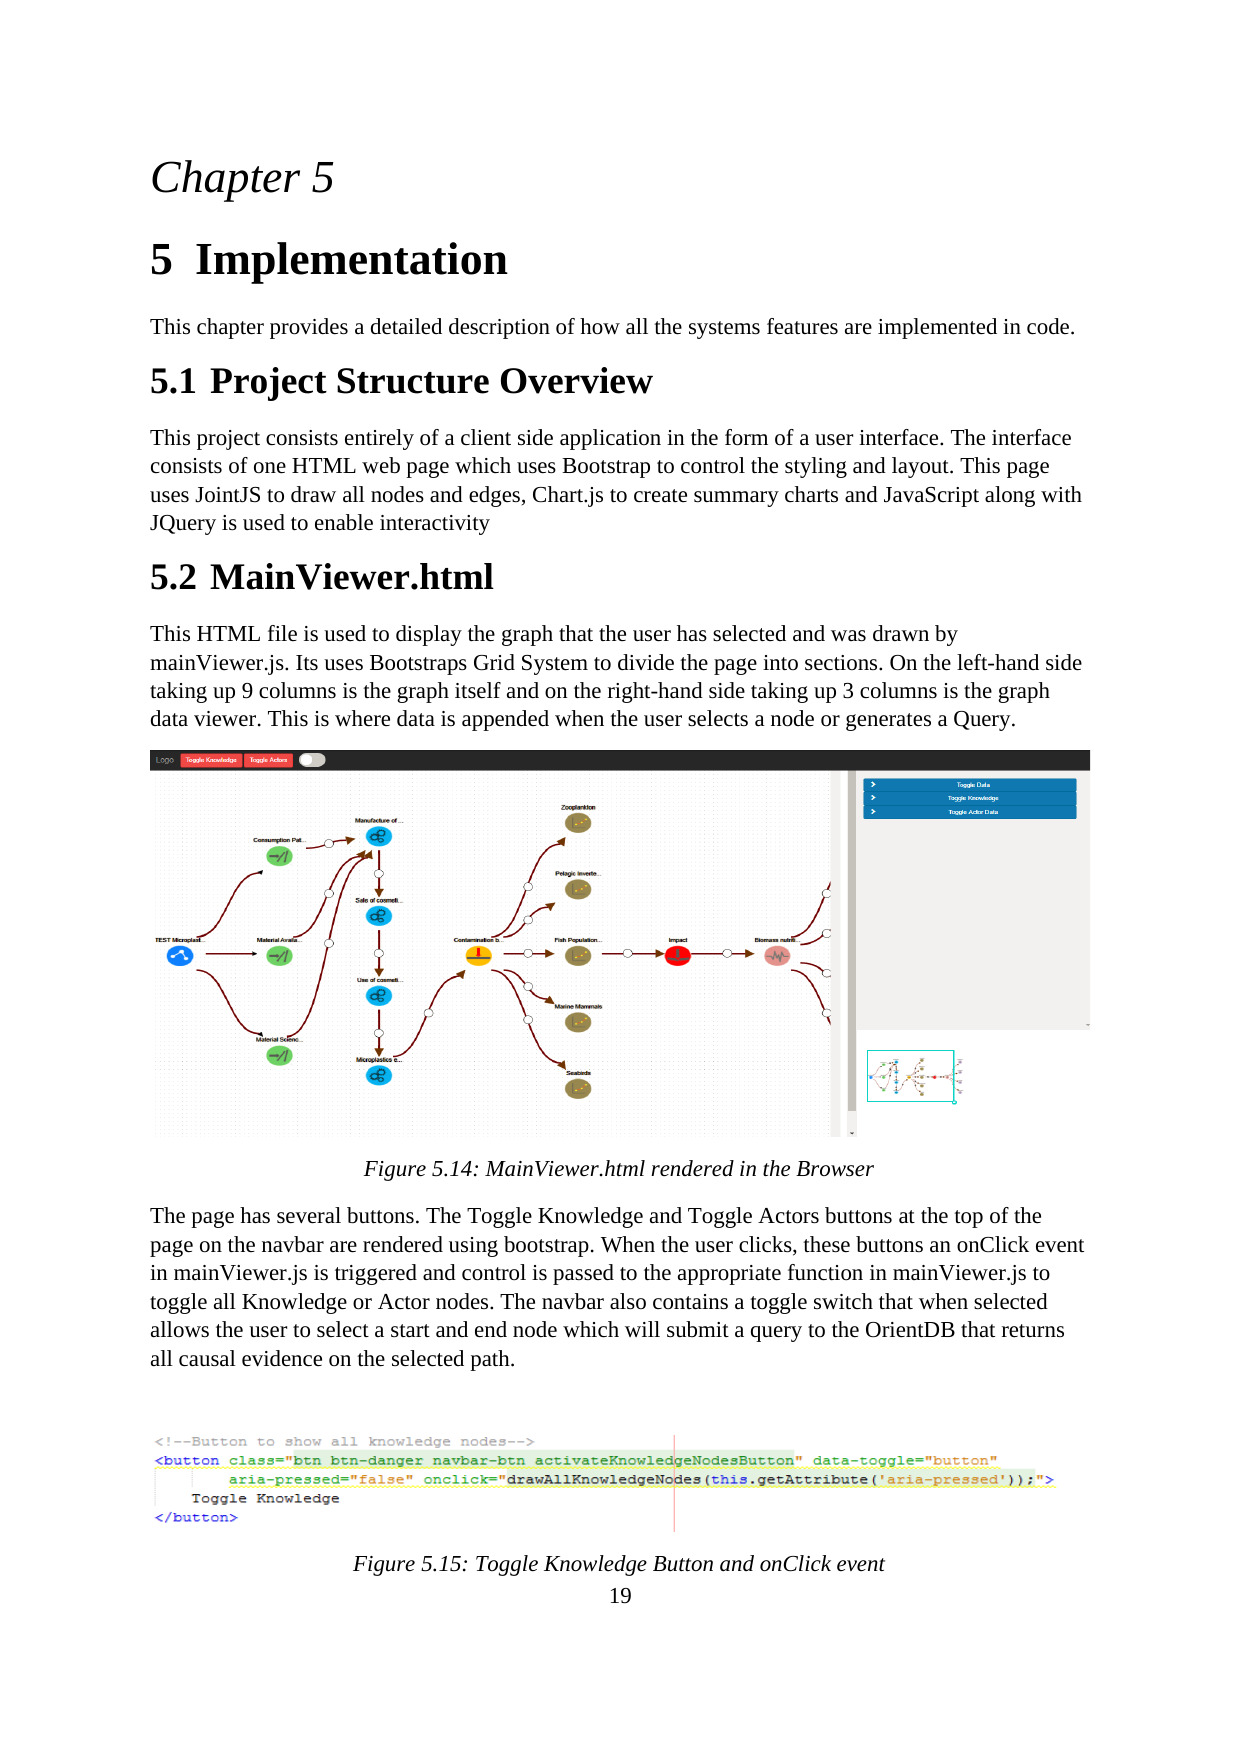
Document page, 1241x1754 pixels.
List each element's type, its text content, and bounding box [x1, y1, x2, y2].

picture [150, 1435, 1091, 1532]
subtitle MainViewer.html [150, 554, 1090, 598]
text This HTML file is used to display the graph that the user has selected and was drawn by mainViewer.js. Its uses Bootstraps Grid System to divide the page into sections. On the left-hand side taking up 9 columns is the graph itself and on the right-hand side taking up 3 columns is the graph data viewer. This is where data is appended when the user selects a node or generates a Query. [150, 620, 1090, 732]
text Chapter 5 [150, 150, 1090, 203]
subtitle Implementation [150, 232, 1090, 284]
text This chapter provides a detailed description of how all the systems features are implemented in code. [150, 313, 1090, 339]
text The page has several buttons. The Toggle Knowledge and Toggle Actors buttons at the top of the page on the navbar are rendered using bootstrap. When the user clicks, these buttons an onClick event in mainViewer.js is triggered and control is passed to the appropriate function in mainViewer.js to toggle all Knowledge or Actor nodes. The navbar also contains a toggle switch that when selected allows the user to select a start and end node which will submit a query to the OrientDB that returns all causal evidence on the selected path. [150, 1202, 1090, 1371]
subtitle Project Structure Overview [150, 358, 1090, 401]
picture [150, 750, 1091, 1137]
text This project consists entirely of a client side application in the form of a user interface. The interface consists of one HTML web page which uses Bootstrap to control the styling and layout. This page uses JointJS to draw all nodes and edges, Chart.js to create summary charts and JavaScript along with JQuery is used to enable interactivity [150, 424, 1090, 536]
